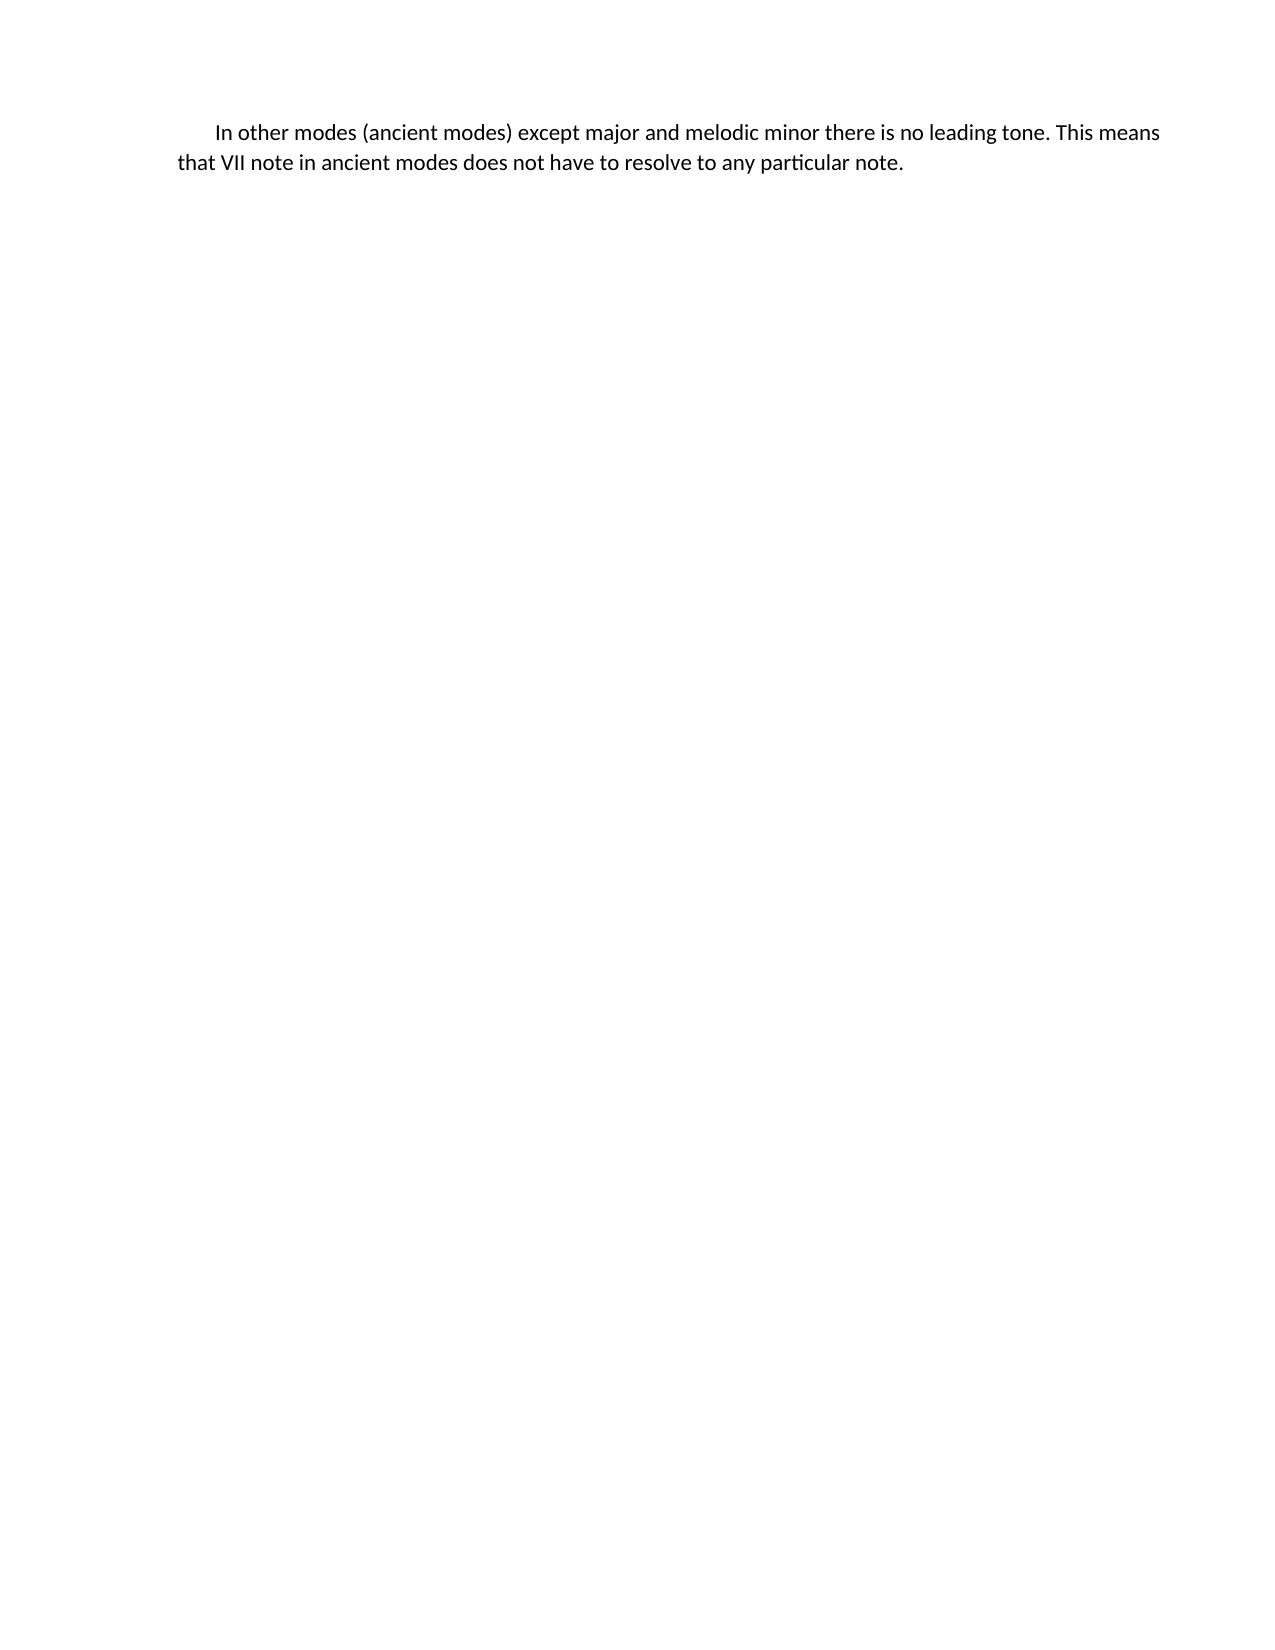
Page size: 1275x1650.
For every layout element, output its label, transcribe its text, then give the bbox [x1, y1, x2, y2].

text In other modes (ancient modes) except major and melodic minor there is no leading tone. This means that VII note in ancient modes does not have to resolve to any particular note. [177, 118, 1186, 176]
